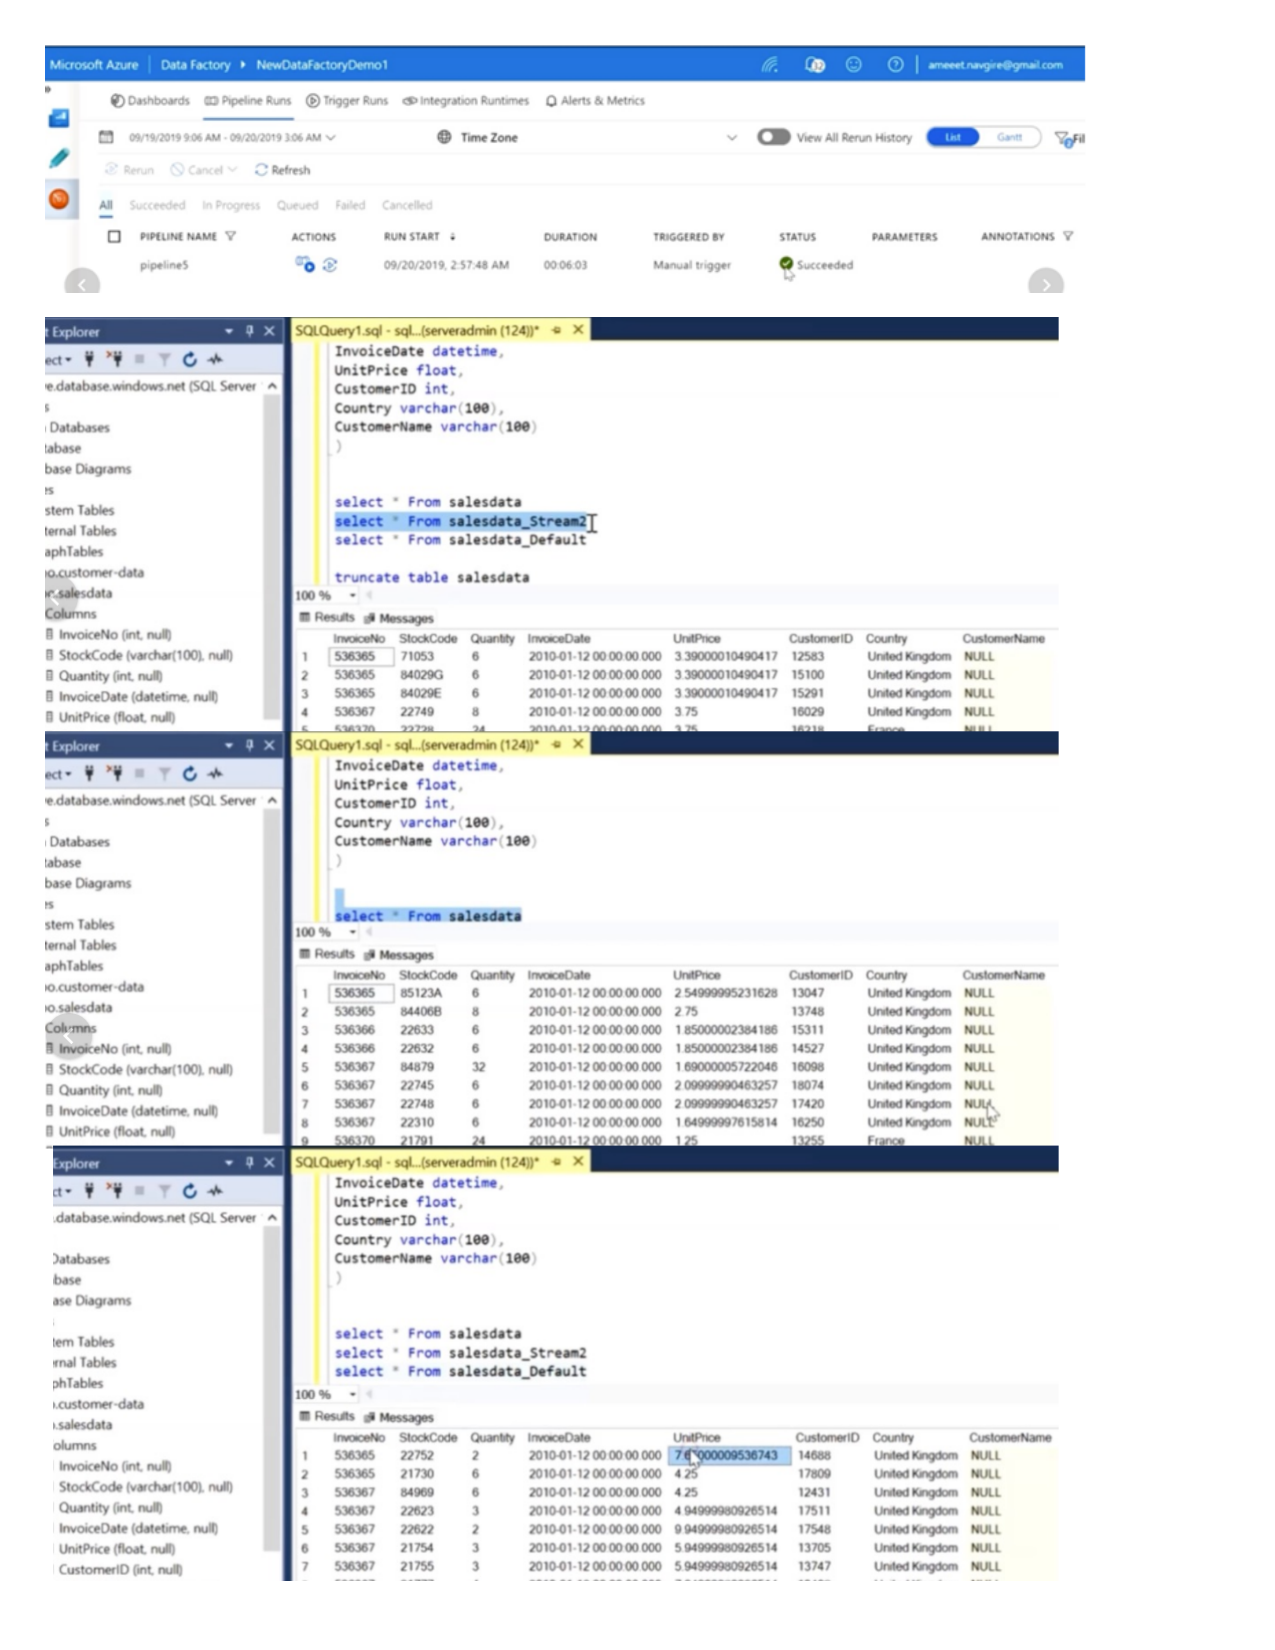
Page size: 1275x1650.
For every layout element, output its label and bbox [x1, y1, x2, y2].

picture [45, 317, 1059, 1581]
picture [45, 45, 1088, 293]
